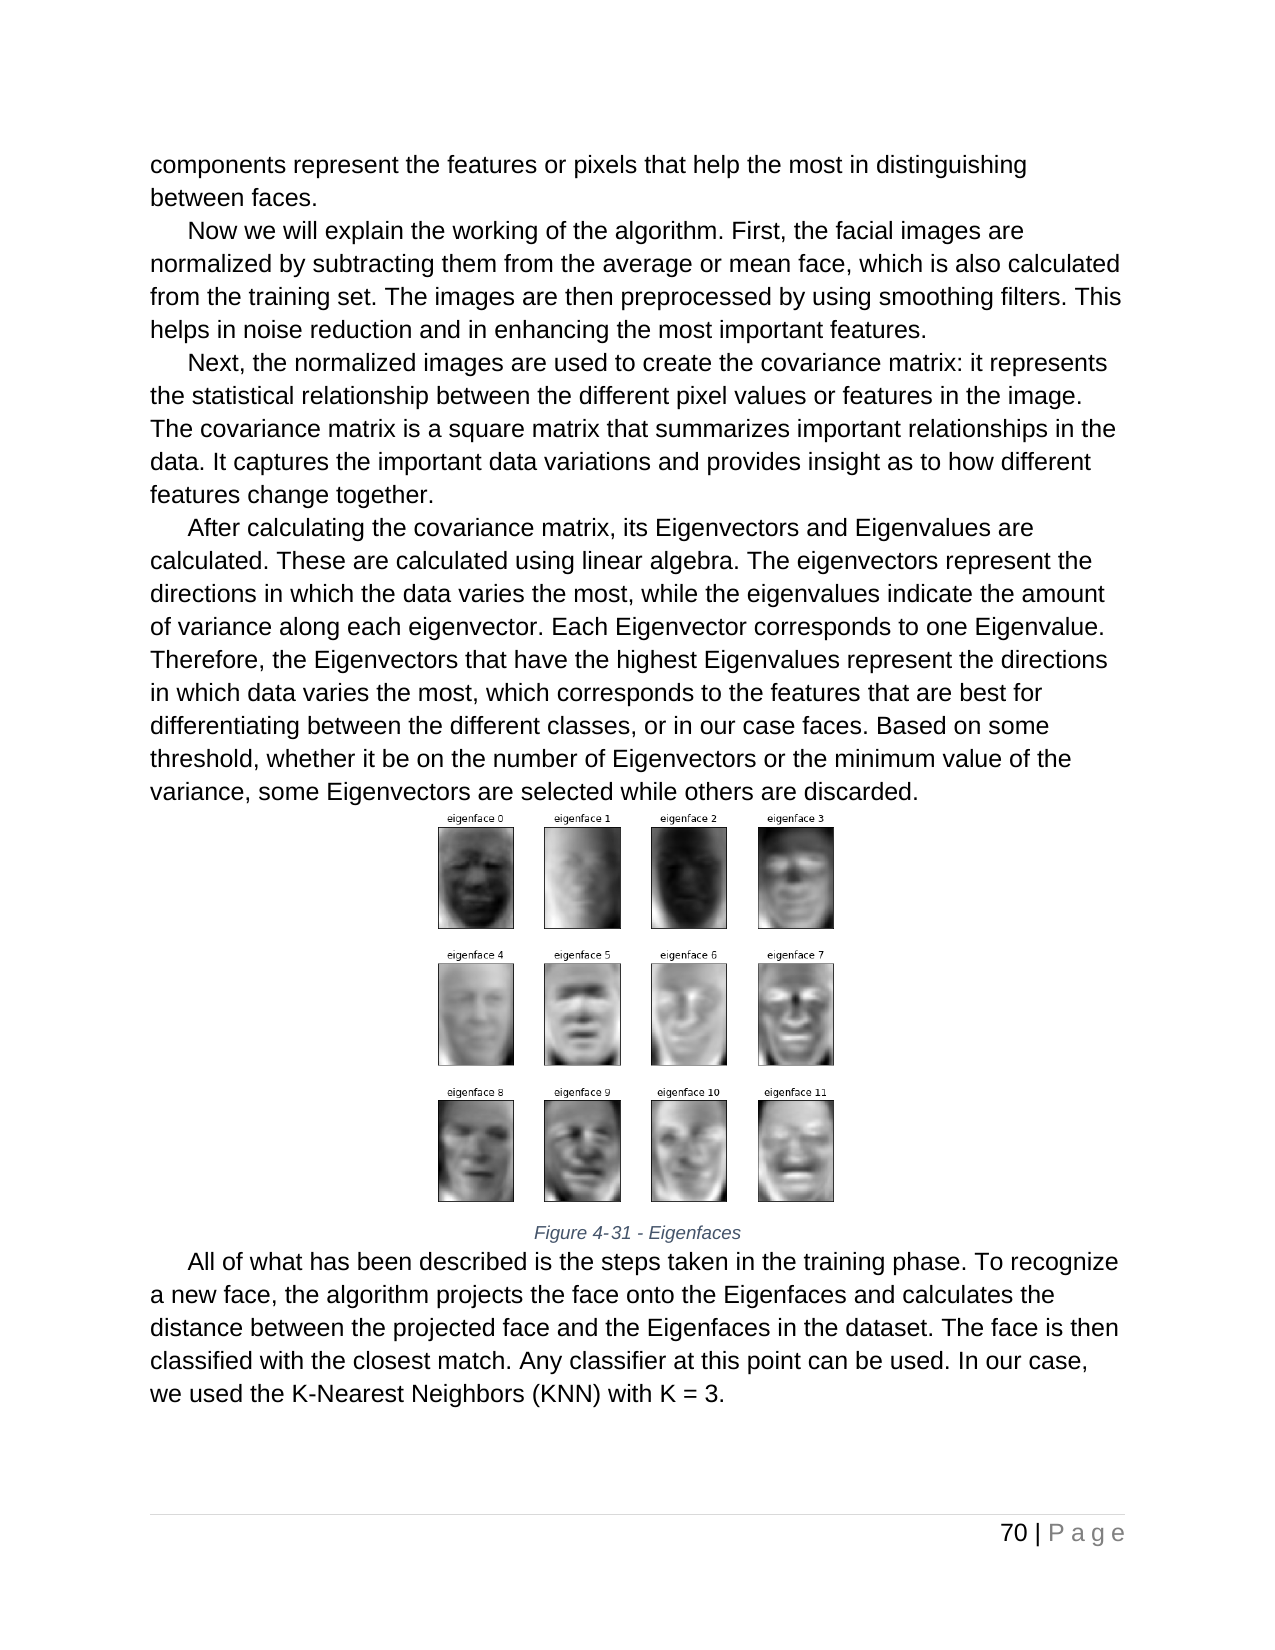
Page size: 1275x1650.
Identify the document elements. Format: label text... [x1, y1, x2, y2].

picture [428, 808, 849, 1212]
text Next, the normalized images are used to create the covariance matrix: it represents the statistical relationship between the different pixel values or features in the image. The covariance matrix is a square matrix that summarizes important relationships in the data. It captures the important data variations and provides insight as to how different features change together. [150, 348, 1125, 509]
text After calculating the covariance matrix, its Eigenvectors and Eigenvalues are calculated. These are calculated using linear algebra. The eigenvectors represent the directions in which the data varies the most, while the eigenvalues indicate the amount of variance along each eigenvector. Each Eigenvector corresponds to one Eigenvalue. Therefore, the Eigenvectors that have the highest Eigenvalues represent the directions in which data varies the most, which corresponds to the features that are best for differentiating between the different classes, or in our case faces. Based on some threshold, whether it be on the number of Eigenvectors or the minimum value of the variance, some Eigenvectors are selected while others are discarded. [150, 513, 1125, 806]
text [150, 150, 1125, 212]
text Now we will explain the working of the algorithm. First, the facial images are normalized by subtracting them from the average or mean face, which is also calculated from the training set. The images are then preprocessed by using smoothing filters. This helps in noise reduction and in enhancing the most important features. [150, 216, 1125, 344]
